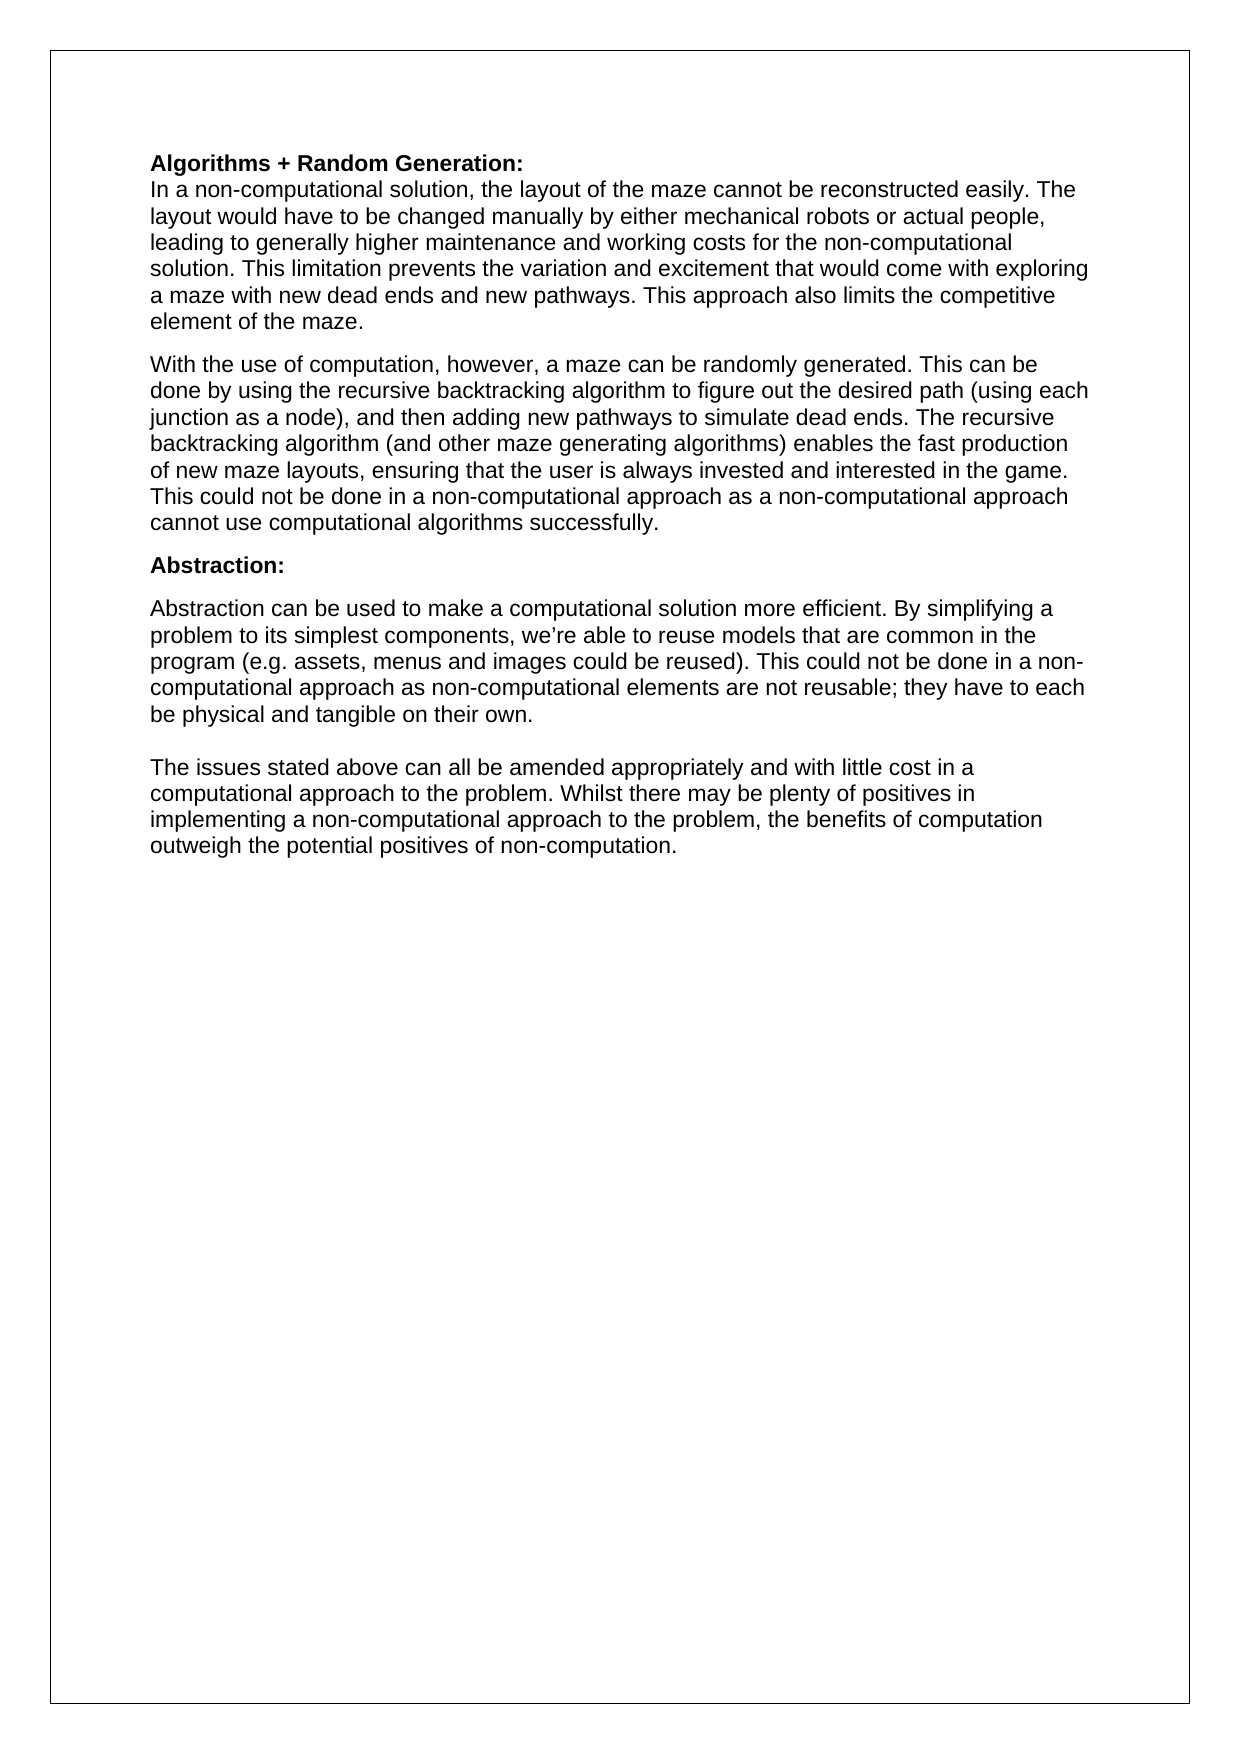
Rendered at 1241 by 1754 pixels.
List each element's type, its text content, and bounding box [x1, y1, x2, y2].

list Abstraction can be used to make a computational solution more efficient. By simplifying a problem to its simplest components, we’re able to reuse models that are common in the program (e.g. assets, menus and images could be reused). This could not be done in a non-computational approach as non-computational elements are not reusable; they have to each be physical and tangible on their own. [150, 595, 1090, 727]
text Algorithms + Random Generation: In a non-computational solution, the layout of the maze cannot be reconstructed easily. The layout would have to be changed manually by either mechanical robots or actual people, leading to generally higher maintenance and working costs for the non-computational solution. This limitation prevents the variation and excitement that would come with exploring a maze with new dead ends and new pathways. This approach also limits the competitive element of the maze. [150, 150, 1090, 334]
text With the use of computation, however, a maze can be randomly generated. This can be done by using the recursive backtracking algorithm to figure out the desired path (using each junction as a node), and then adding new pathways to simulate dead ends. The recursive backtracking algorithm (and other maze generating algorithms) enables the fast production of new maze layouts, ensuring that the user is always invested and interested in the game. This could not be done in a non-computational approach as a non-computational approach cannot use computational algorithms successfully. [150, 351, 1090, 536]
list The issues stated above can all be amended appropriately and with little cost in a computational approach to the problem. Whilst there may be plenty of positives in implementing a non-computational approach to the problem, the benefits of computation outweigh the potential positives of non-computation. [150, 753, 1090, 859]
text Abstraction: [150, 552, 1090, 579]
